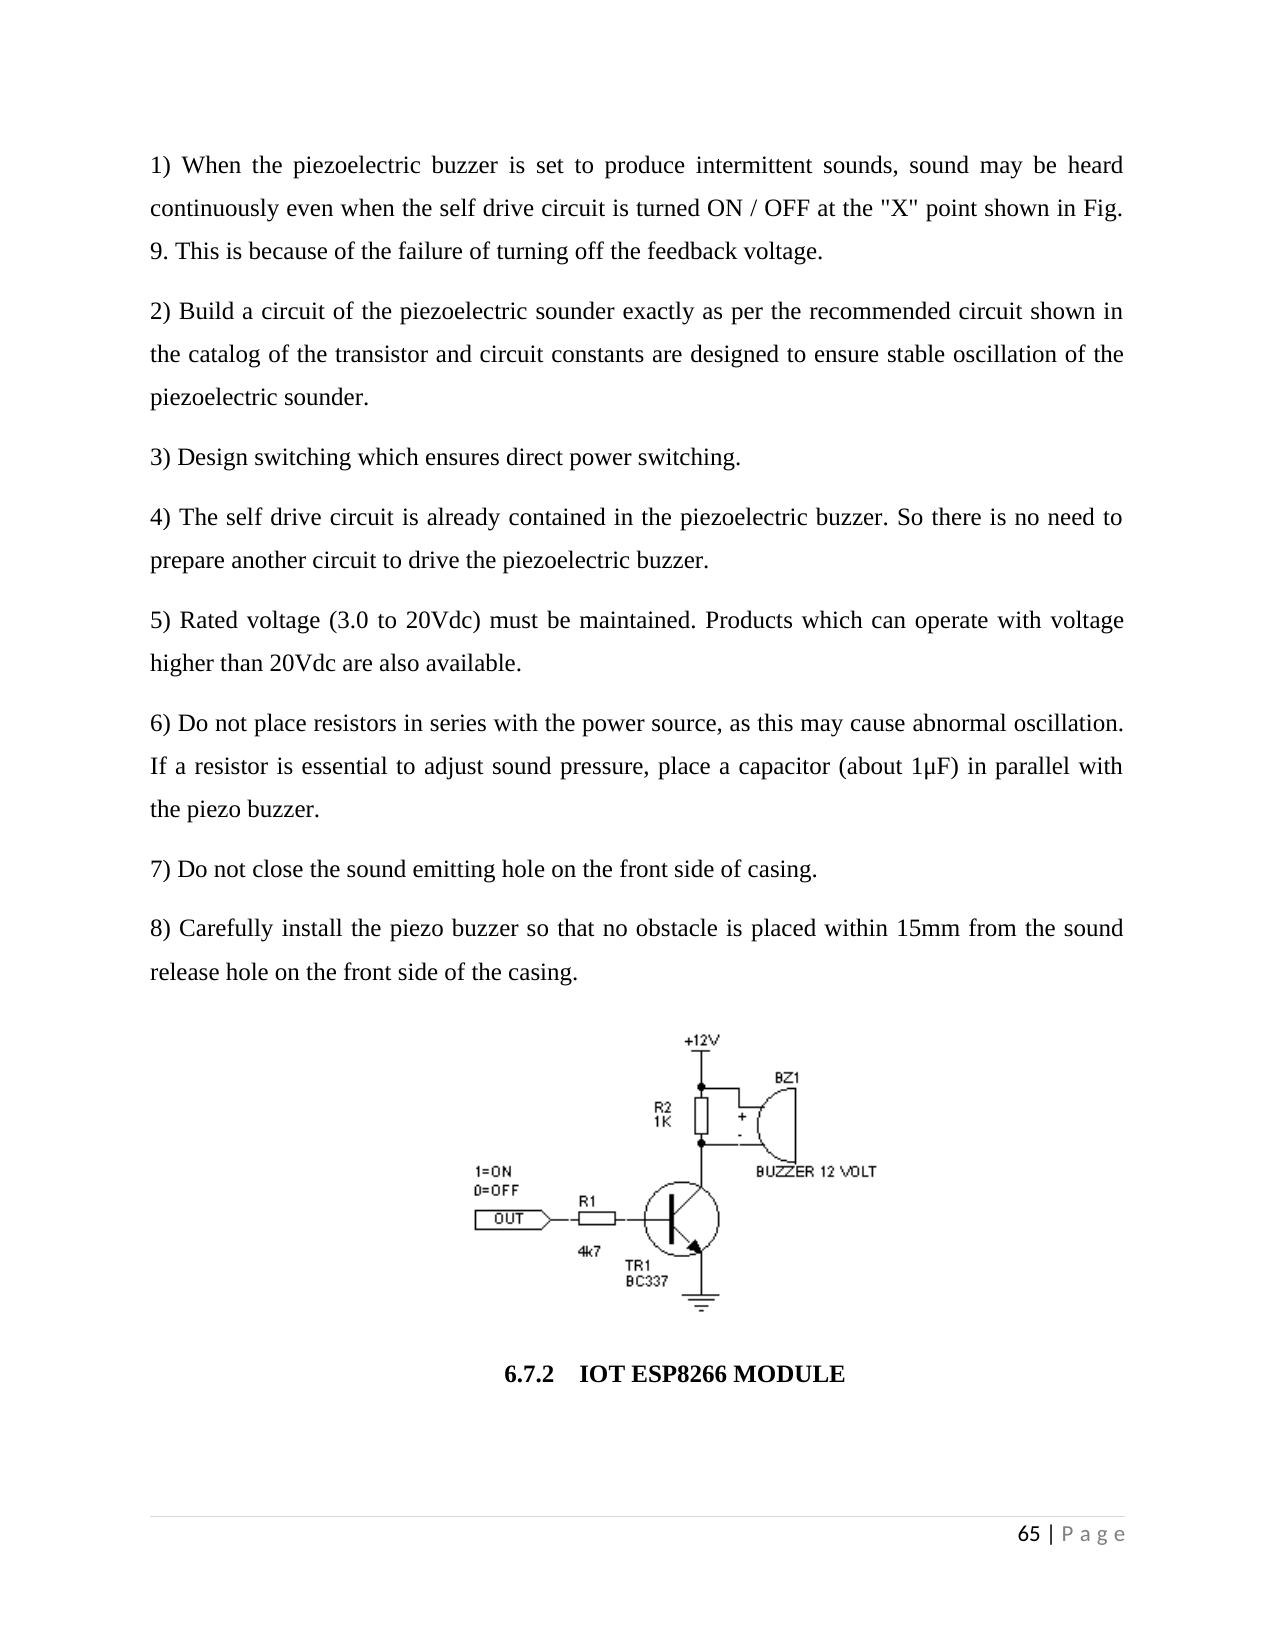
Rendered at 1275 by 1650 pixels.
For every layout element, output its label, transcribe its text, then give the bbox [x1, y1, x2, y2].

text 4) The self drive circuit is already contained in the piezoelectric buzzer. So there is no need to prepare another circuit to drive the piezoelectric buzzer. [150, 502, 1125, 574]
text 3) Design switching which ensures direct power switching. [150, 442, 1125, 471]
text 1) When the piezoelectric buzzer is set to produce intermittent sounds, sound may be heard continuously even when the self drive circuit is turned ON / OFF at the "X" point shown in Fig. 9. This is because of the failure of turning off the feedback voltage. [150, 150, 1125, 265]
text 6) Do not place resistors in series with the power source, as this may cause abnormal oscillation. If a resistor is essential to adjust sound pressure, place a capacitor (about 1μF) in parallel with the piezo buzzer. [150, 708, 1125, 823]
picture [453, 1016, 897, 1329]
text 2) Build a circuit of the piezoelectric sounder exactly as per the recommended circuit shown in the catalog of the transistor and circuit constants are designed to ensure stable oscillation of the piezoelectric sounder. [150, 296, 1125, 411]
text 6.7.2 IOT ESP8266 MODULE [225, 1359, 1125, 1388]
text 7) Do not close the sound emitting hole on the front side of casing. [150, 854, 1125, 882]
text 5) Rated voltage (3.0 to 20Vdc) must be maintained. Products which can operate with voltage higher than 20Vdc are also available. [150, 605, 1125, 677]
text 8) Carefully install the piezo buzzer so that no obstacle is placed within 15mm from the sound release hole on the front side of the casing. [150, 913, 1125, 985]
